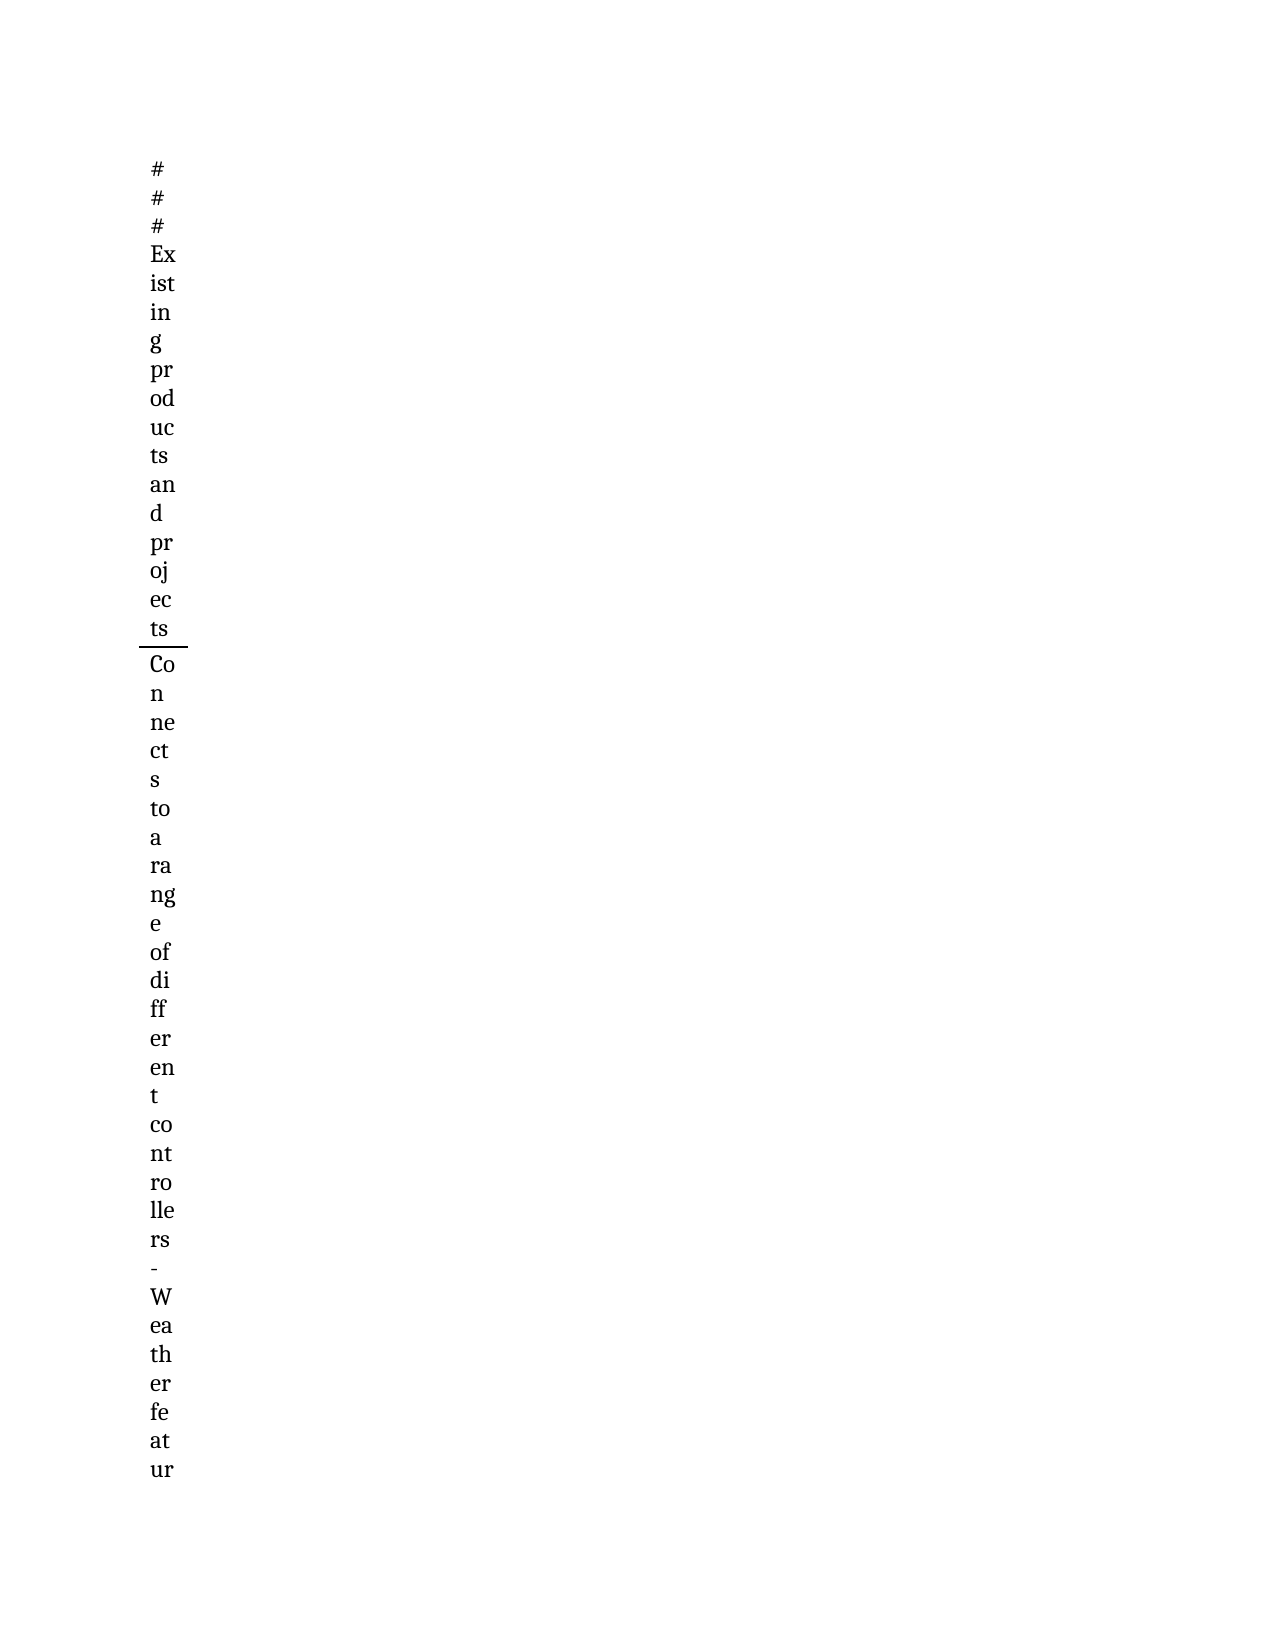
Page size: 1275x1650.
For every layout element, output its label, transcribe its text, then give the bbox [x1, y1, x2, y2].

table_cell - Range of model aircraft available - Tools to make your own aircraft - Connects to a range of different controllers - Weather features - Sufficiently accurate physics [139, 648, 187, 1484]
table_header ### Existing products and projects [139, 150, 187, 646]
